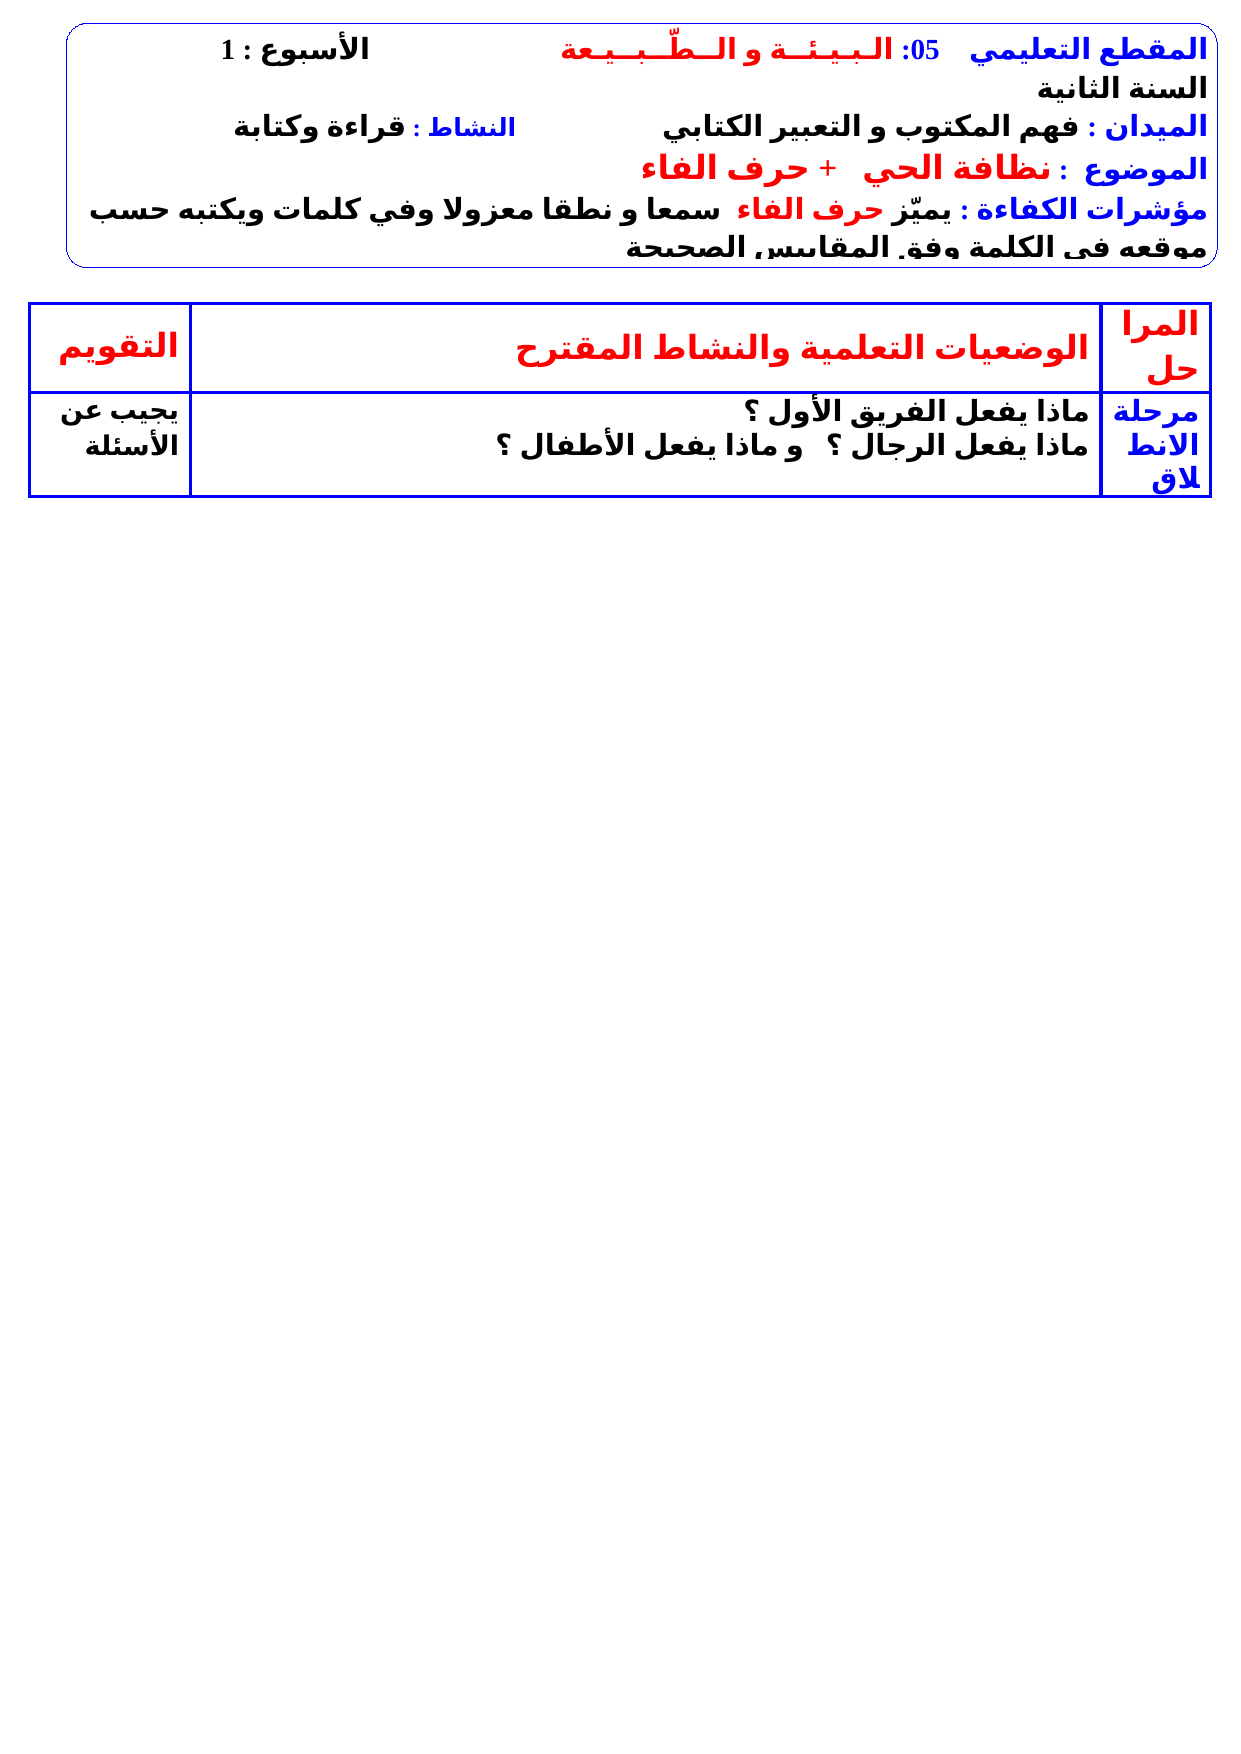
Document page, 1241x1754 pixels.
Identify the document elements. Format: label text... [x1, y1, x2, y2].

table_header الوضعيات التعلمية والنشاط المقترح [192, 305, 1099, 391]
table_cell مرحلة الانطلاق [1103, 394, 1209, 495]
table_header المراحل [1103, 305, 1209, 391]
table_cell ماذا يفعل الفريق الأول ؟ ماذا يفعل الرجال ؟ و ماذا يفعل الأطفال ؟ [192, 394, 1099, 495]
table_cell يجيب عن الأسئلة [31, 394, 189, 495]
table_header التقويم [31, 305, 189, 391]
